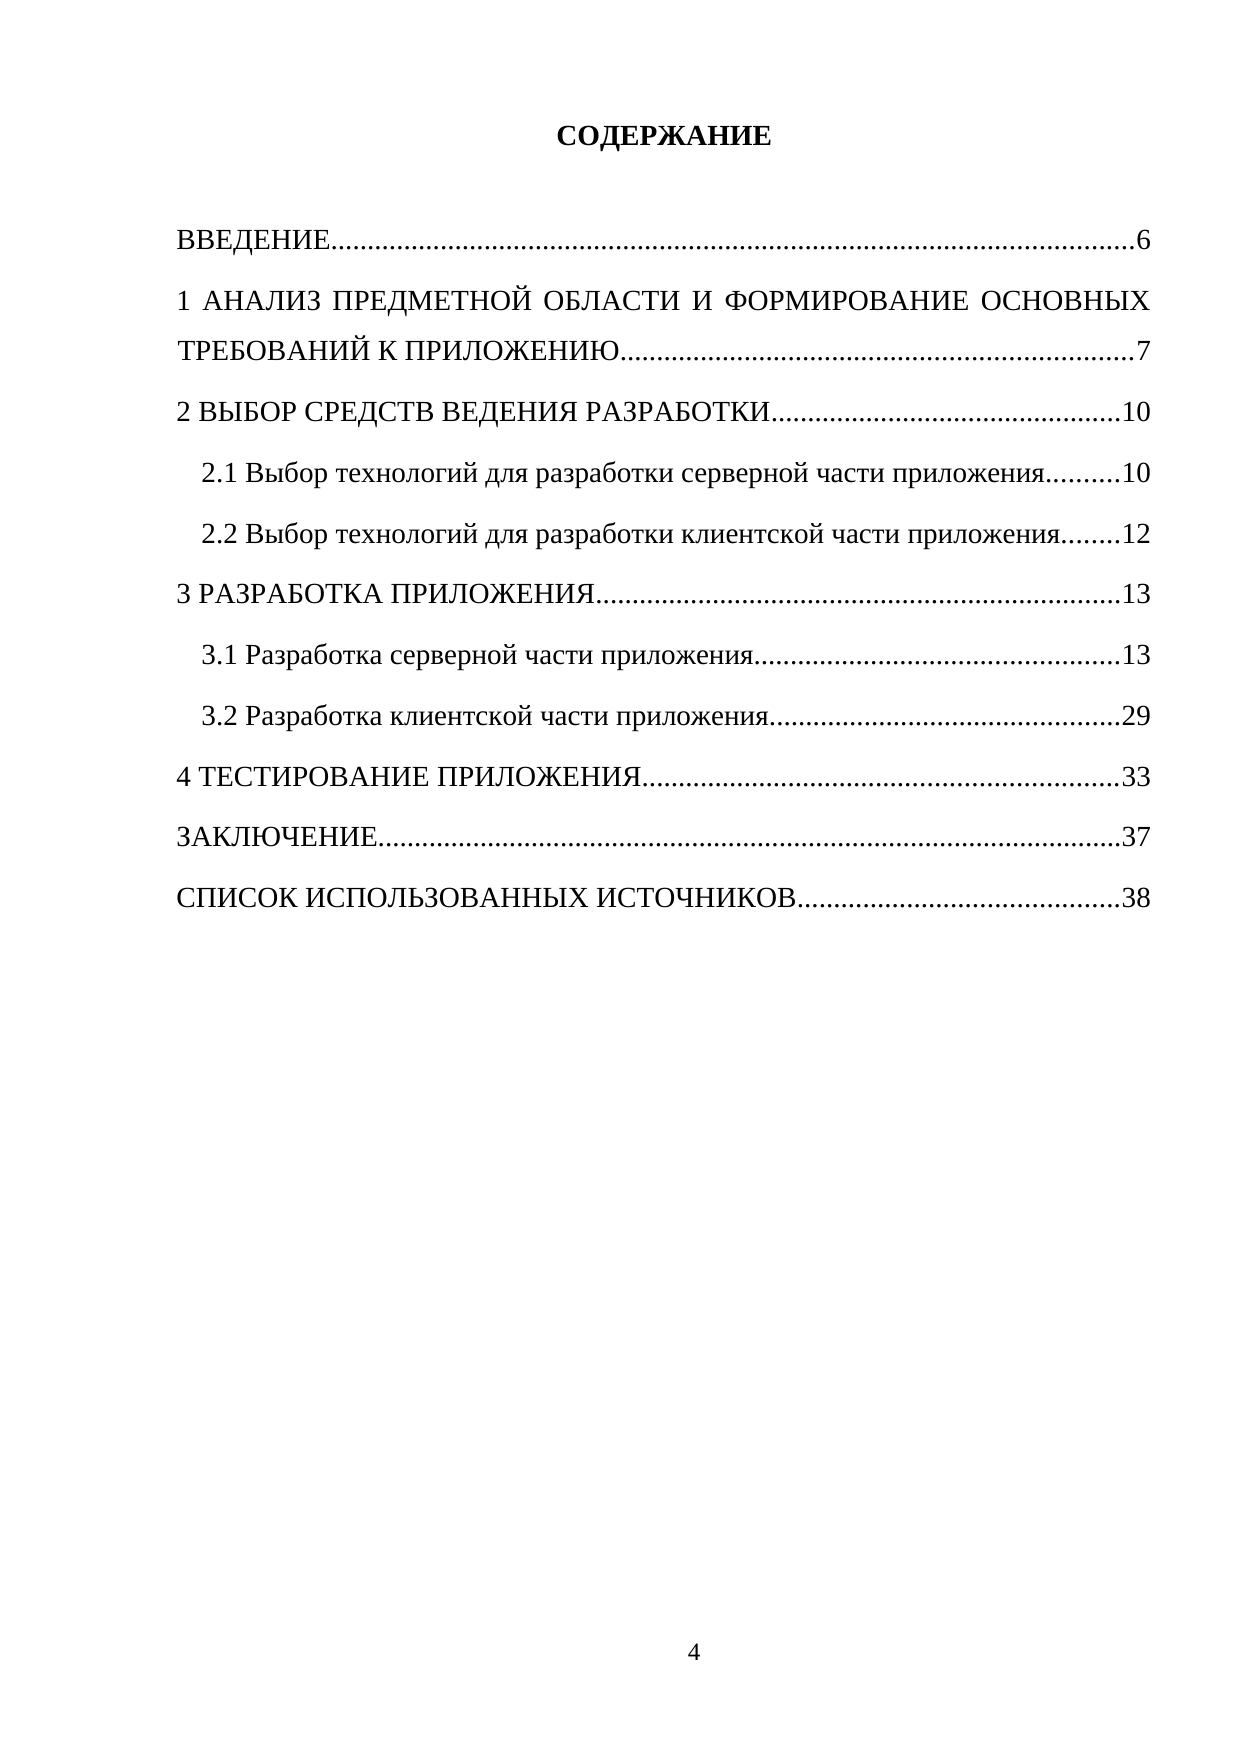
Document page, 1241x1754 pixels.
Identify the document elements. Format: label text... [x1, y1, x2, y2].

text СОДЕРЖАНИЕ [177, 118, 1151, 152]
